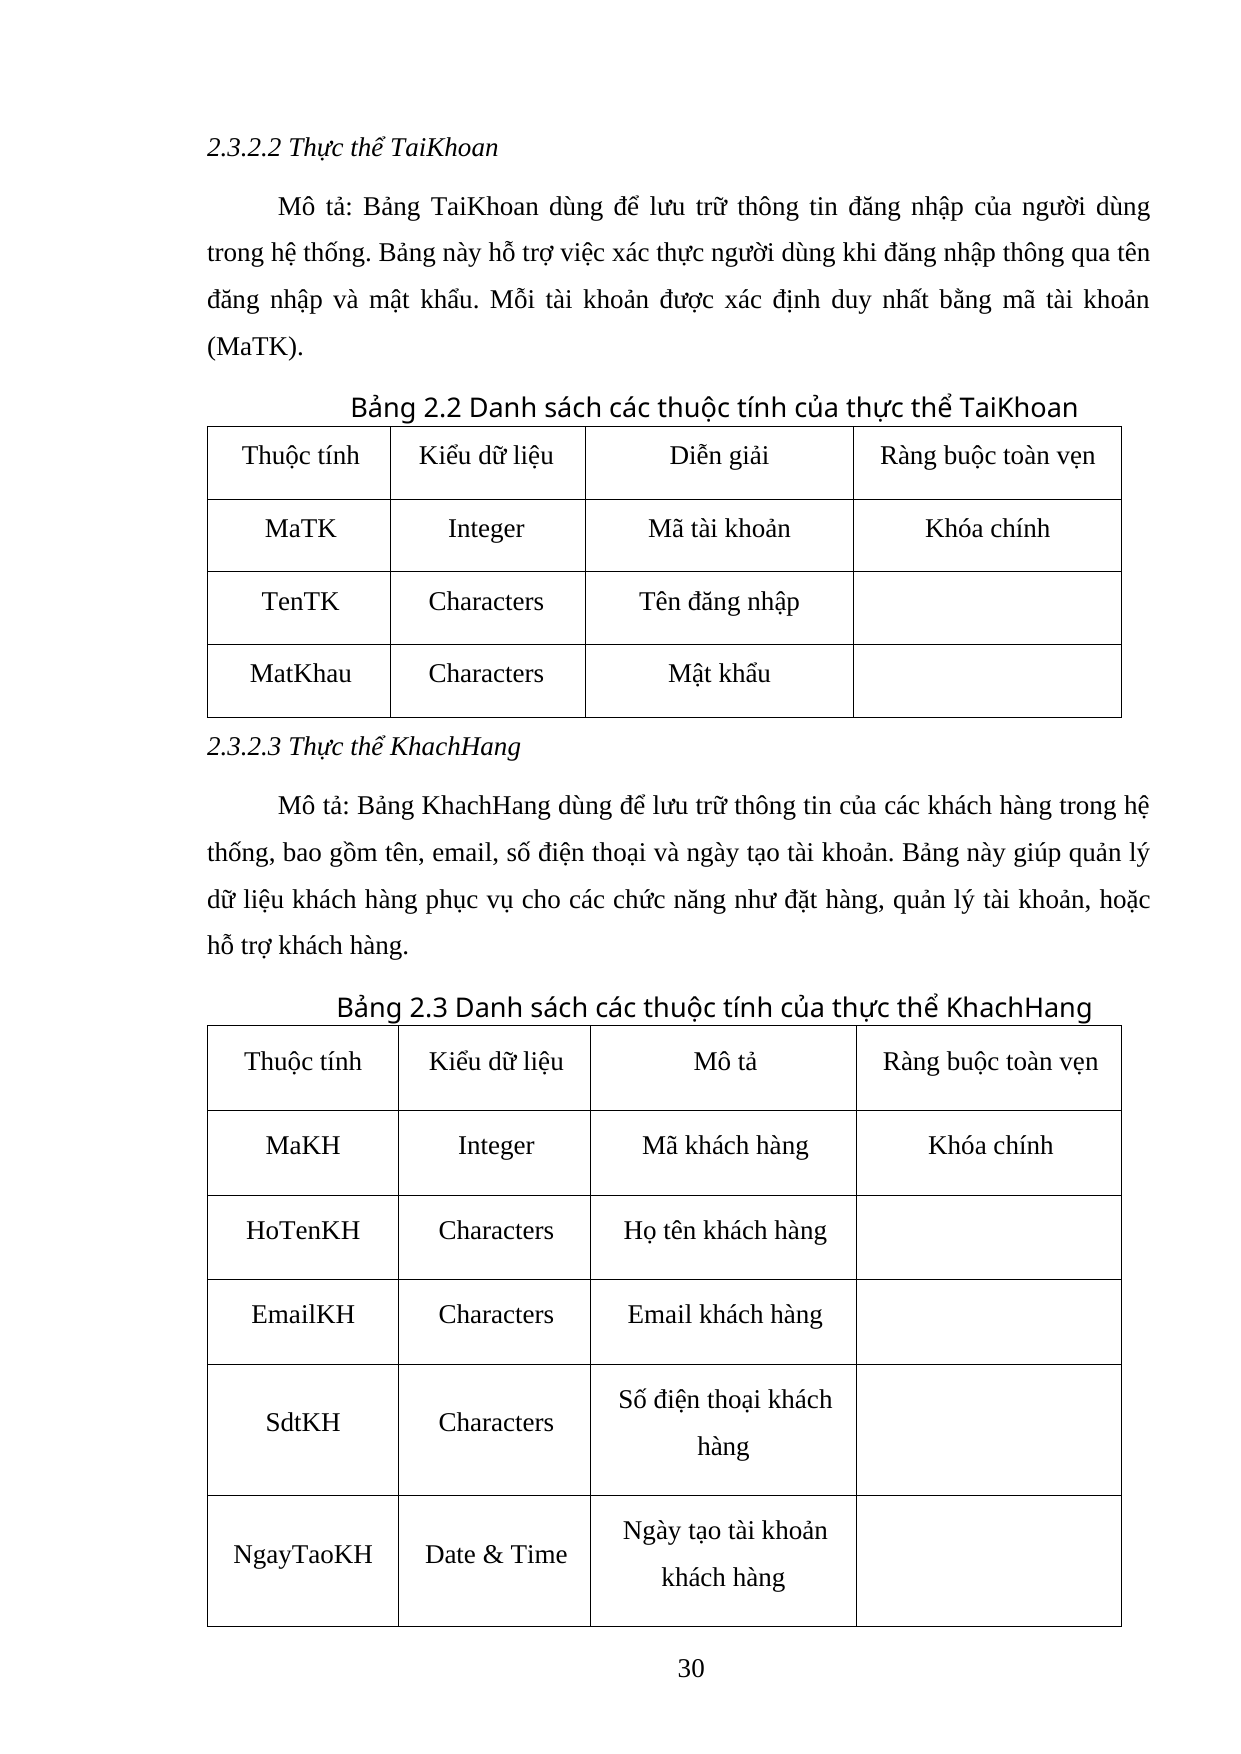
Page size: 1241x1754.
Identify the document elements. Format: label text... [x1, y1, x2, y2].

table_cell Số điện thoại khách hàng [591, 1365, 856, 1495]
table_cell Mã khách hàng [591, 1111, 856, 1194]
subtitle Thực thể TaiKhoan [207, 131, 1152, 162]
table_cell NgayTaoKH [208, 1496, 398, 1626]
table_cell Khóa chính [857, 1111, 1121, 1194]
text Bảng 2.2 Danh sách các thuộc tính của thực thể TaiKhoan [207, 389, 1152, 426]
table_header Diễn giải [586, 427, 853, 498]
table_cell Characters [399, 1280, 590, 1364]
table_header Thuộc tính [208, 1026, 398, 1110]
table_cell Characters [391, 645, 585, 717]
table_cell Integer [391, 500, 585, 571]
table_header Ràng buộc toàn vẹn [857, 1026, 1121, 1110]
table_header Kiểu dữ liệu [399, 1026, 590, 1110]
table_cell Họ tên khách hàng [591, 1196, 856, 1279]
table_cell Tên đăng nhập [586, 572, 853, 644]
table_cell HoTenKH [208, 1196, 398, 1279]
table_cell [857, 1196, 1121, 1279]
table_cell Mật khẩu [586, 645, 853, 717]
text Mô tả: Bảng TaiKhoan dùng để lưu trữ thông tin đăng nhập của người dùng trong hệ thống. Bảng này hỗ trợ việc xác thực người dùng khi đăng nhập thông qua tên đăng nhập và mật khẩu. Mỗi tài khoản được xác định duy nhất bằng mã tài khoản (MaTK). [207, 190, 1152, 361]
table_header Thuộc tính [208, 427, 390, 498]
subtitle Thực thể KhachHang [207, 730, 1152, 761]
table_cell MaKH [208, 1111, 398, 1194]
table_cell [857, 1280, 1121, 1364]
table_cell Khóa chính [854, 500, 1121, 571]
table_header Kiểu dữ liệu [391, 427, 585, 498]
table_cell Ngày tạo tài khoản khách hàng [591, 1496, 856, 1626]
table_cell Integer [399, 1111, 590, 1194]
text Bảng 2.3 Danh sách các thuộc tính của thực thể KhachHang [207, 988, 1152, 1025]
table_cell Characters [399, 1196, 590, 1279]
table_header Mô tả [591, 1026, 856, 1110]
table_cell Email khách hàng [591, 1280, 856, 1364]
text Mô tả: Bảng KhachHang dùng để lưu trữ thông tin của các khách hàng trong hệ thống, bao gồm tên, email, số điện thoại và ngày tạo tài khoản. Bảng này giúp quản lý dữ liệu khách hàng phục vụ cho các chức năng như đặt hàng, quản lý tài khoản, hoặc hỗ trợ khách hàng. [207, 789, 1152, 961]
table_header Ràng buộc toàn vẹn [854, 427, 1121, 498]
table_cell [857, 1365, 1121, 1495]
table_cell Date & Time [399, 1496, 590, 1626]
table_cell SdtKH [208, 1365, 398, 1495]
table_cell [854, 645, 1121, 717]
table_cell [854, 572, 1121, 644]
table_cell TenTK [208, 572, 390, 644]
table_cell MaTK [208, 500, 390, 571]
table_cell Characters [391, 572, 585, 644]
table_cell [857, 1496, 1121, 1626]
table_cell Characters [399, 1365, 590, 1495]
table_cell EmailKH [208, 1280, 398, 1364]
table_cell MatKhau [208, 645, 390, 717]
table_cell Mã tài khoản [586, 500, 853, 571]
